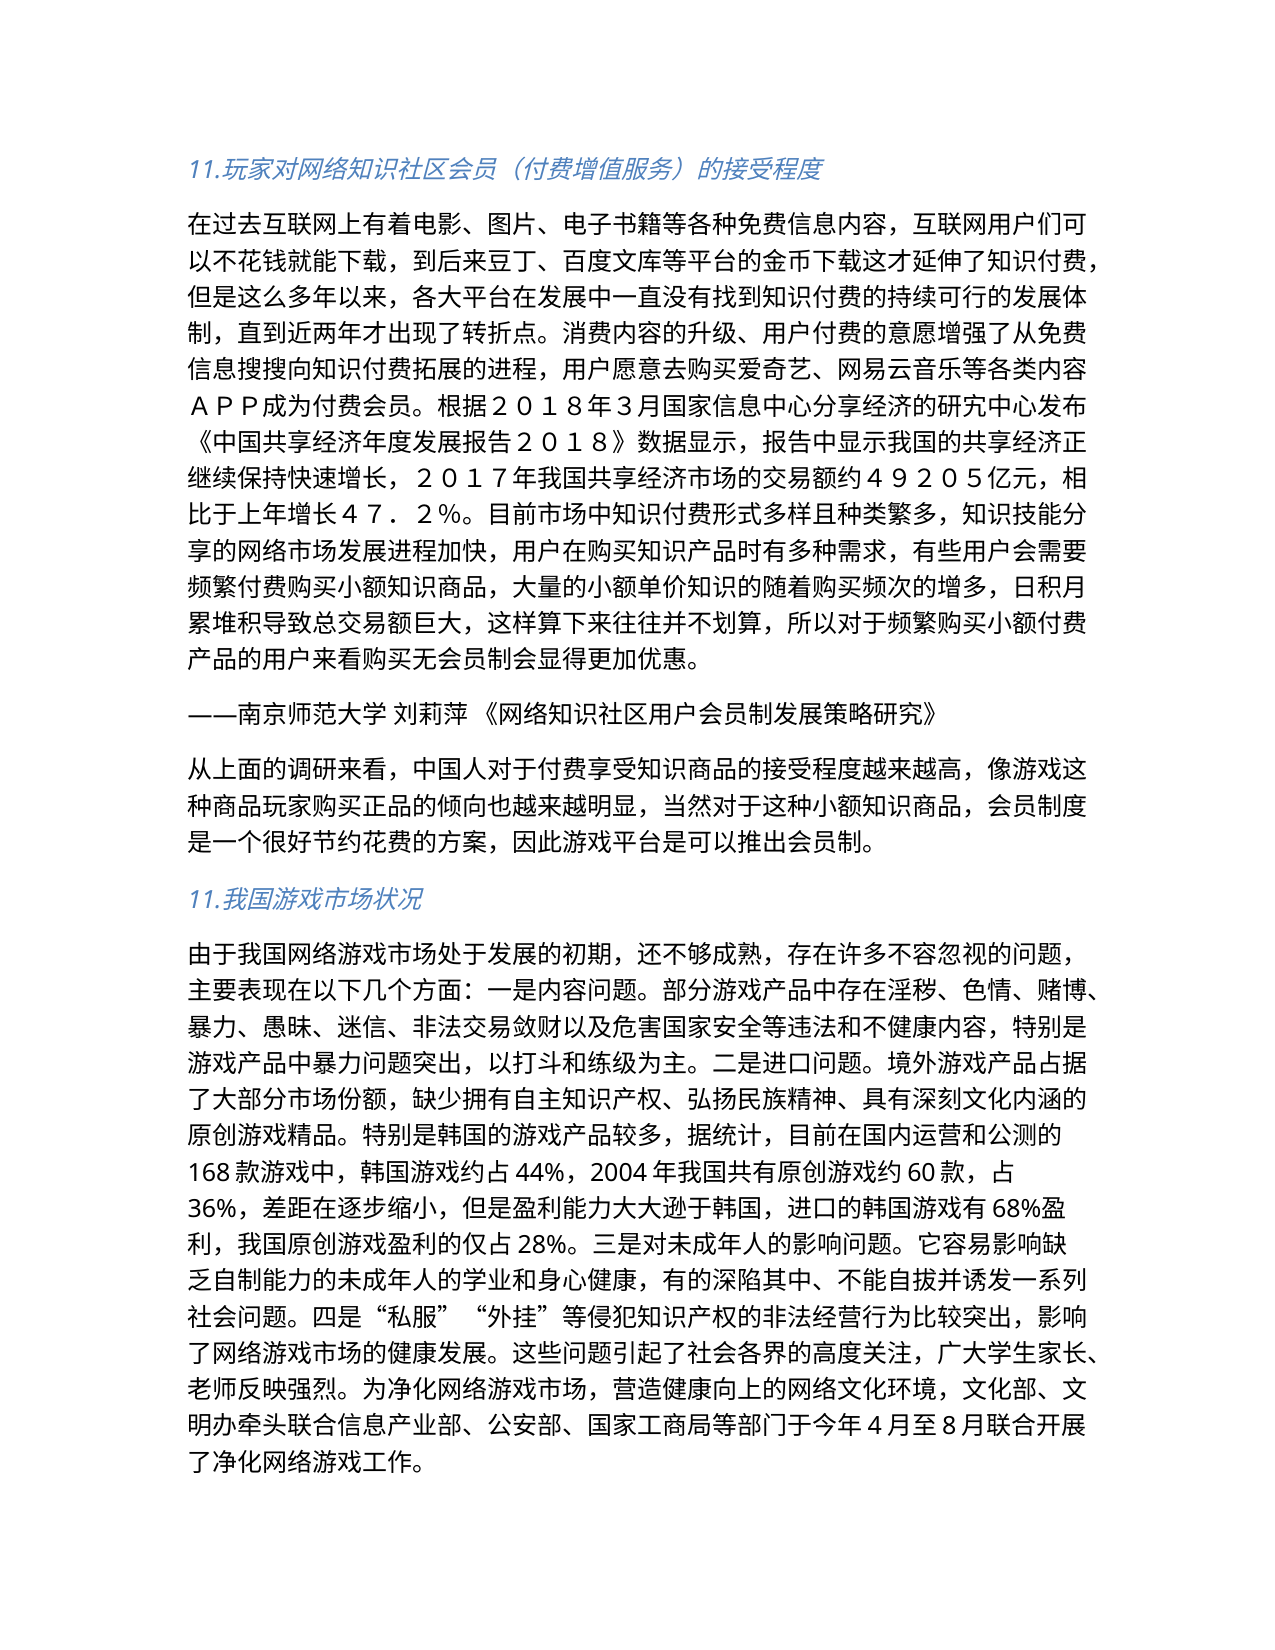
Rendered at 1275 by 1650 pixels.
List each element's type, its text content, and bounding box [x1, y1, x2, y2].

text 在过去互联网上有着电影、图片、电子书籍等各种免费信息内容，互联网用户们可以不花钱就能下载，到后来豆丁、百度文库等平台的金币下载这才延伸了知识付费，但是这么多年以来，各大平台在发展中一直没有找到知识付费的持续可行的发展体制，直到近两年才出现了转折点。消费内容的升级、用户付费的意愿增强了从免费信息搜搜向知识付费拓展的进程，用户愿意去购买爱奇艺、网易云音乐等各类内容ＡＰＰ成为付费会员。根据２０１８年３月国家信息中心分享经济的研宄中心发布《中国共享经济年度发展报告２０１８》数据显示，报告中显示我国的共享经济正继续保持快速增长，２０１７年我国共享经济市场的交易额约４９２０５亿元，相比于上年增长４７．２％。目前市场中知识付费形式多样且种类繁多，知识技能分享的网络市场发展进程加快，用户在购买知识产品时有多种需求，有些用户会需要频繁付费购买小额知识商品，大量的小额单价知识的随着购买频次的增多，日积月累堆积导致总交易额巨大，这样算下来往往并不划算，所以对于频繁购买小额付费产品的用户来看购买无会员制会显得更加优惠。 [187, 205, 1087, 676]
text ——南京师范大学 刘莉萍 《网络知识社区用户会员制发展策略研究》 [187, 695, 1087, 731]
text 从上面的调研来看，中国人对于付费享受知识商品的接受程度越来越高，像游戏这种商品玩家购买正品的倾向也越来越明显，当然对于这种小额知识商品，会员制度是一个很好节约花费的方案，因此游戏平台是可以推出会员制。 [187, 750, 1087, 859]
subtitle 11.我国游戏市场状况 [187, 879, 1087, 916]
text 由于我国网络游戏市场处于发展的初期，还不够成熟，存在许多不容忽视的问题，主要表现在以下几个方面：一是内容问题。部分游戏产品中存在淫秽、色情、赌博、暴力、愚昧、迷信、非法交易敛财以及危害国家安全等违法和不健康内容，特别是游戏产品中暴力问题突出，以打斗和练级为主。二是进口问题。境外游戏产品占据了大部分市场份额，缺少拥有自主知识产权、弘扬民族精神、具有深刻文化内涵的原创游戏精品。特别是韩国的游戏产品较多，据统计，目前在国内运营和公测的168款游戏中，韩国游戏约占44%，2004年我国共有原创游戏约60款，占36%，差距在逐步缩小，但是盈利能力大大逊于韩国，进口的韩国游戏有68%盈利，我国原创游戏盈利的仅占28%。三是对未成年人的影响问题。它容易影响缺乏自制能力的未成年人的学业和身心健康，有的深陷其中、不能自拔并诱发一系列社会问题。四是“私服”“外挂”等侵犯知识产权的非法经营行为比较突出，影响了网络游戏市场的健康发展。这些问题引起了社会各界的高度关注，广大学生家长、老师反映强烈。为净化网络游戏市场，营造健康向上的网络文化环境，文化部、文明办牵头联合信息产业部、公安部、国家工商局等部门于今年4月至8月联合开展了净化网络游戏工作。 [187, 934, 1087, 1478]
subtitle 11.玩家对网络知识社区会员（付费增值服务）的接受程度 [187, 150, 1087, 186]
